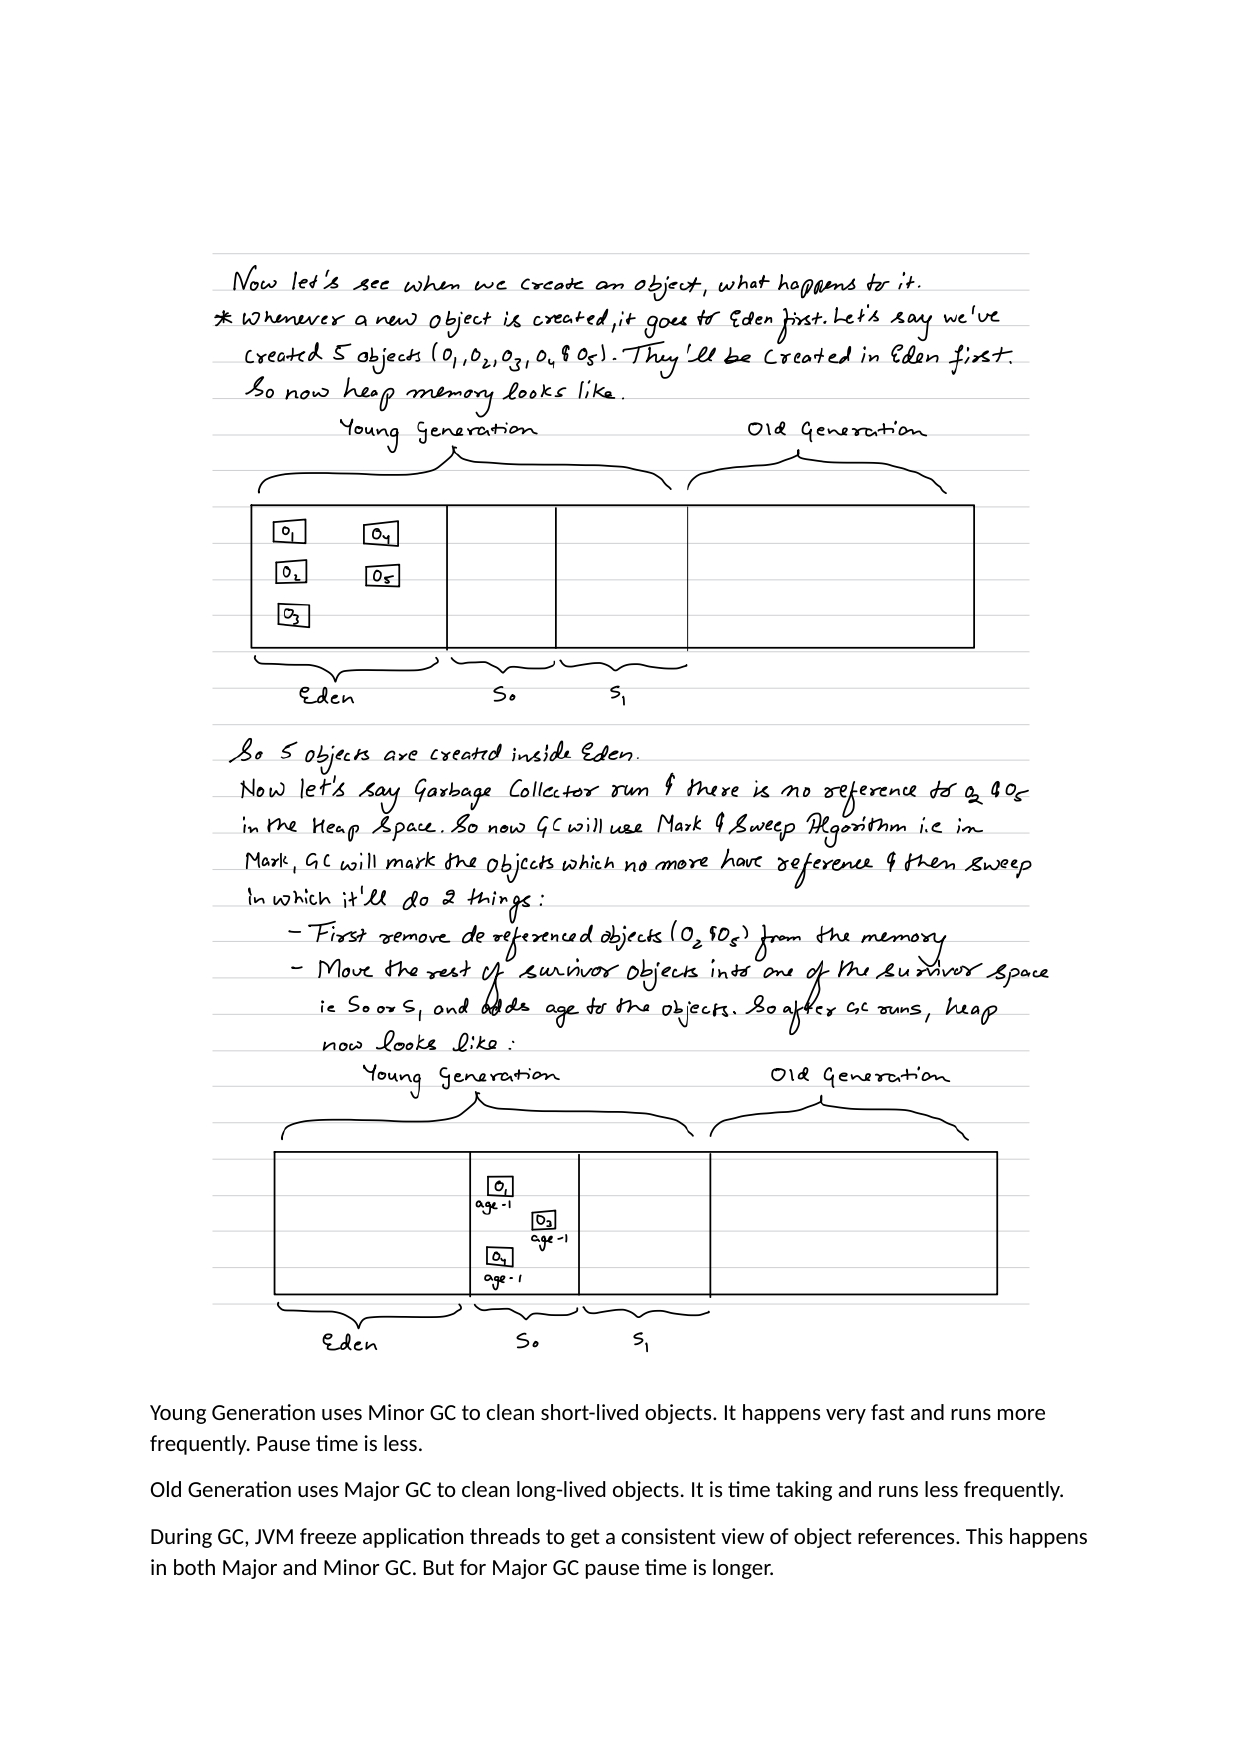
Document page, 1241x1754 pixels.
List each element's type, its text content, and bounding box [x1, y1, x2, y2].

picture [150, 150, 1091, 1367]
text During GC, JVM freeze application threads to get a consistent view of object references. This happens in both Major and Minor GC. But for Major GC pause time is longer. As soon as JVM needs certain class, it will load in metaspace and remove it when it doesn't need. Parallel GC is default in Java 8. In CMS, concurrent GC threads run alongside application threads to minimize pause time by Major GC. But it does not gaurantee that application threads will not stop. [150, 1522, 1090, 1581]
text Old Generation uses Major GC to clean long-lived objects. It is time taking and runs less frequently. [150, 1476, 1090, 1504]
text Young Generation uses Minor GC to clean short-lived objects. It happens very fast and runs more frequently. Pause time is less. [150, 1367, 1090, 1457]
